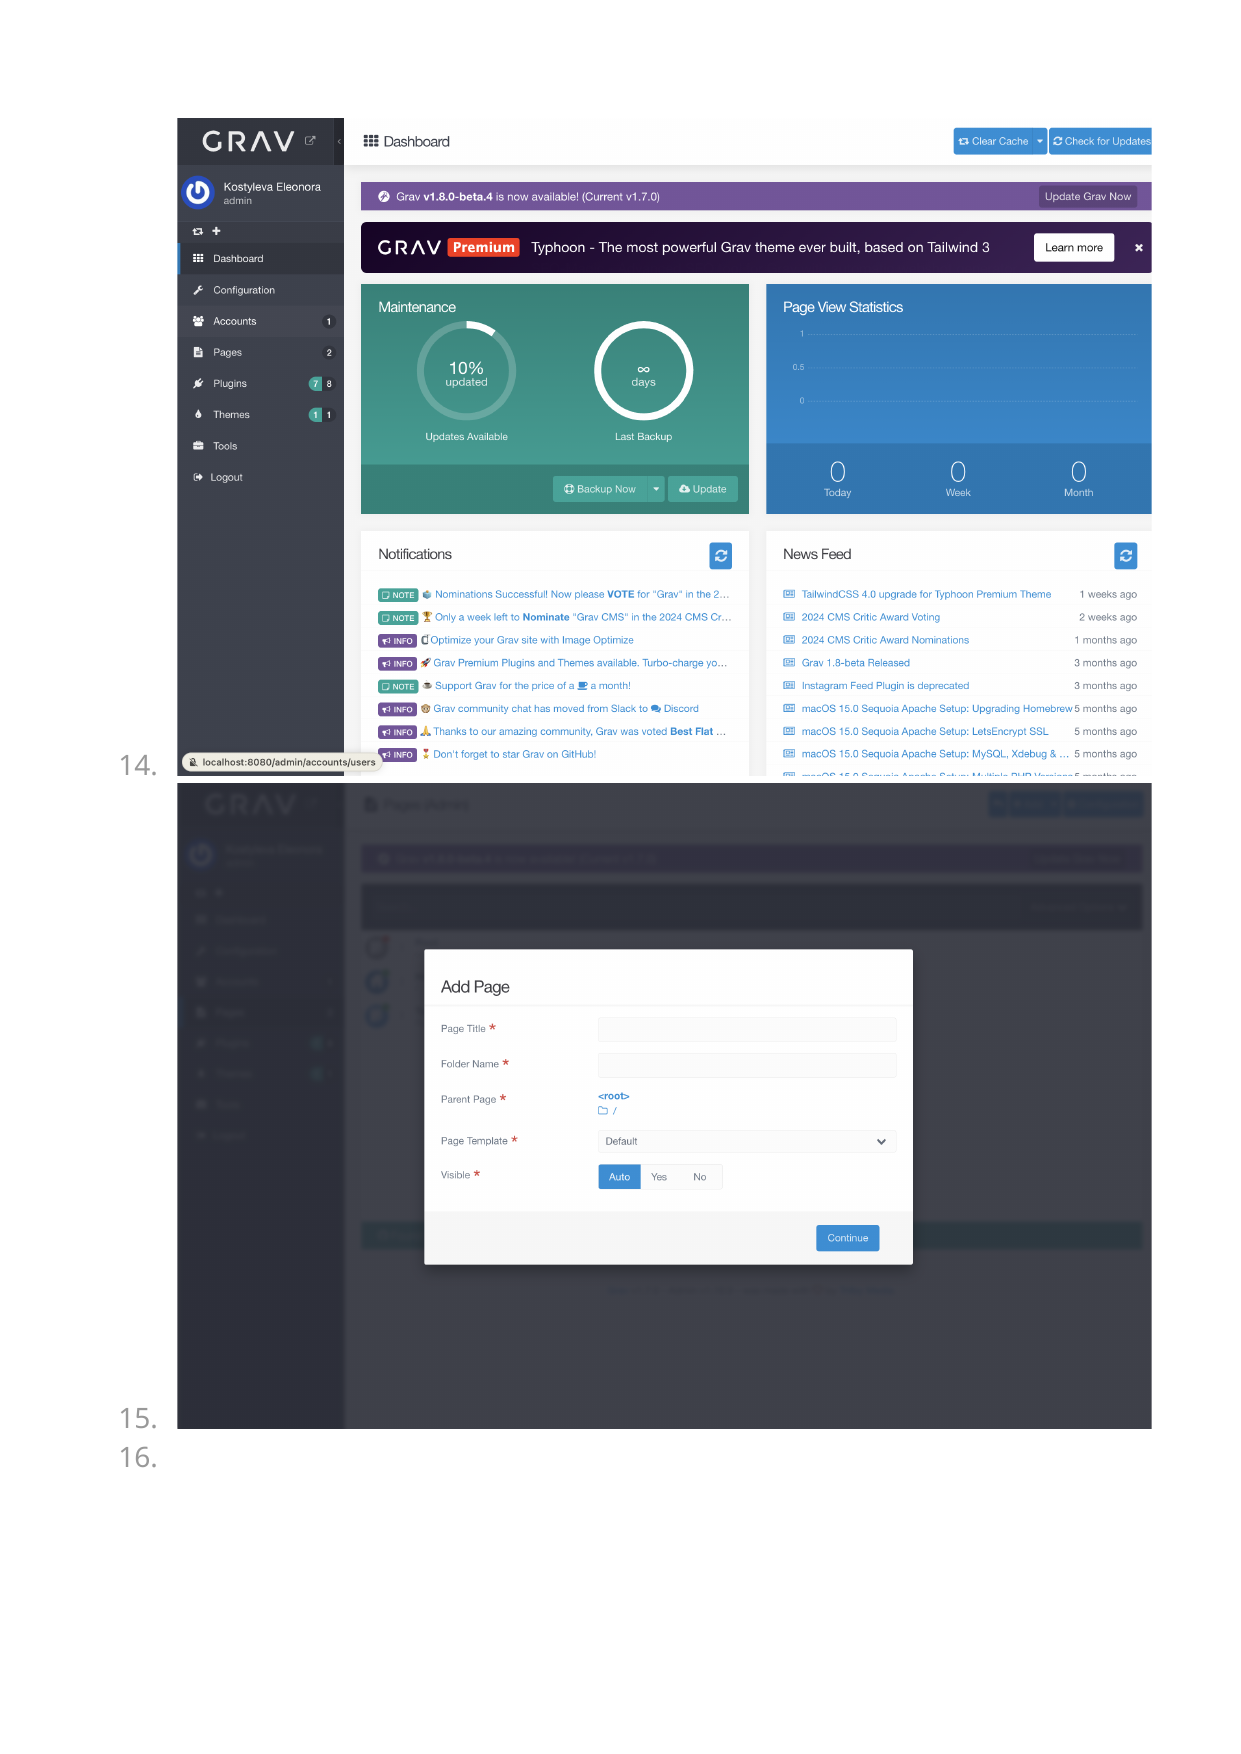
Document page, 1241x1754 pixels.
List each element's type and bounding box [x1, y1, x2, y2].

picture [177, 783, 1152, 1429]
picture [177, 118, 1152, 776]
